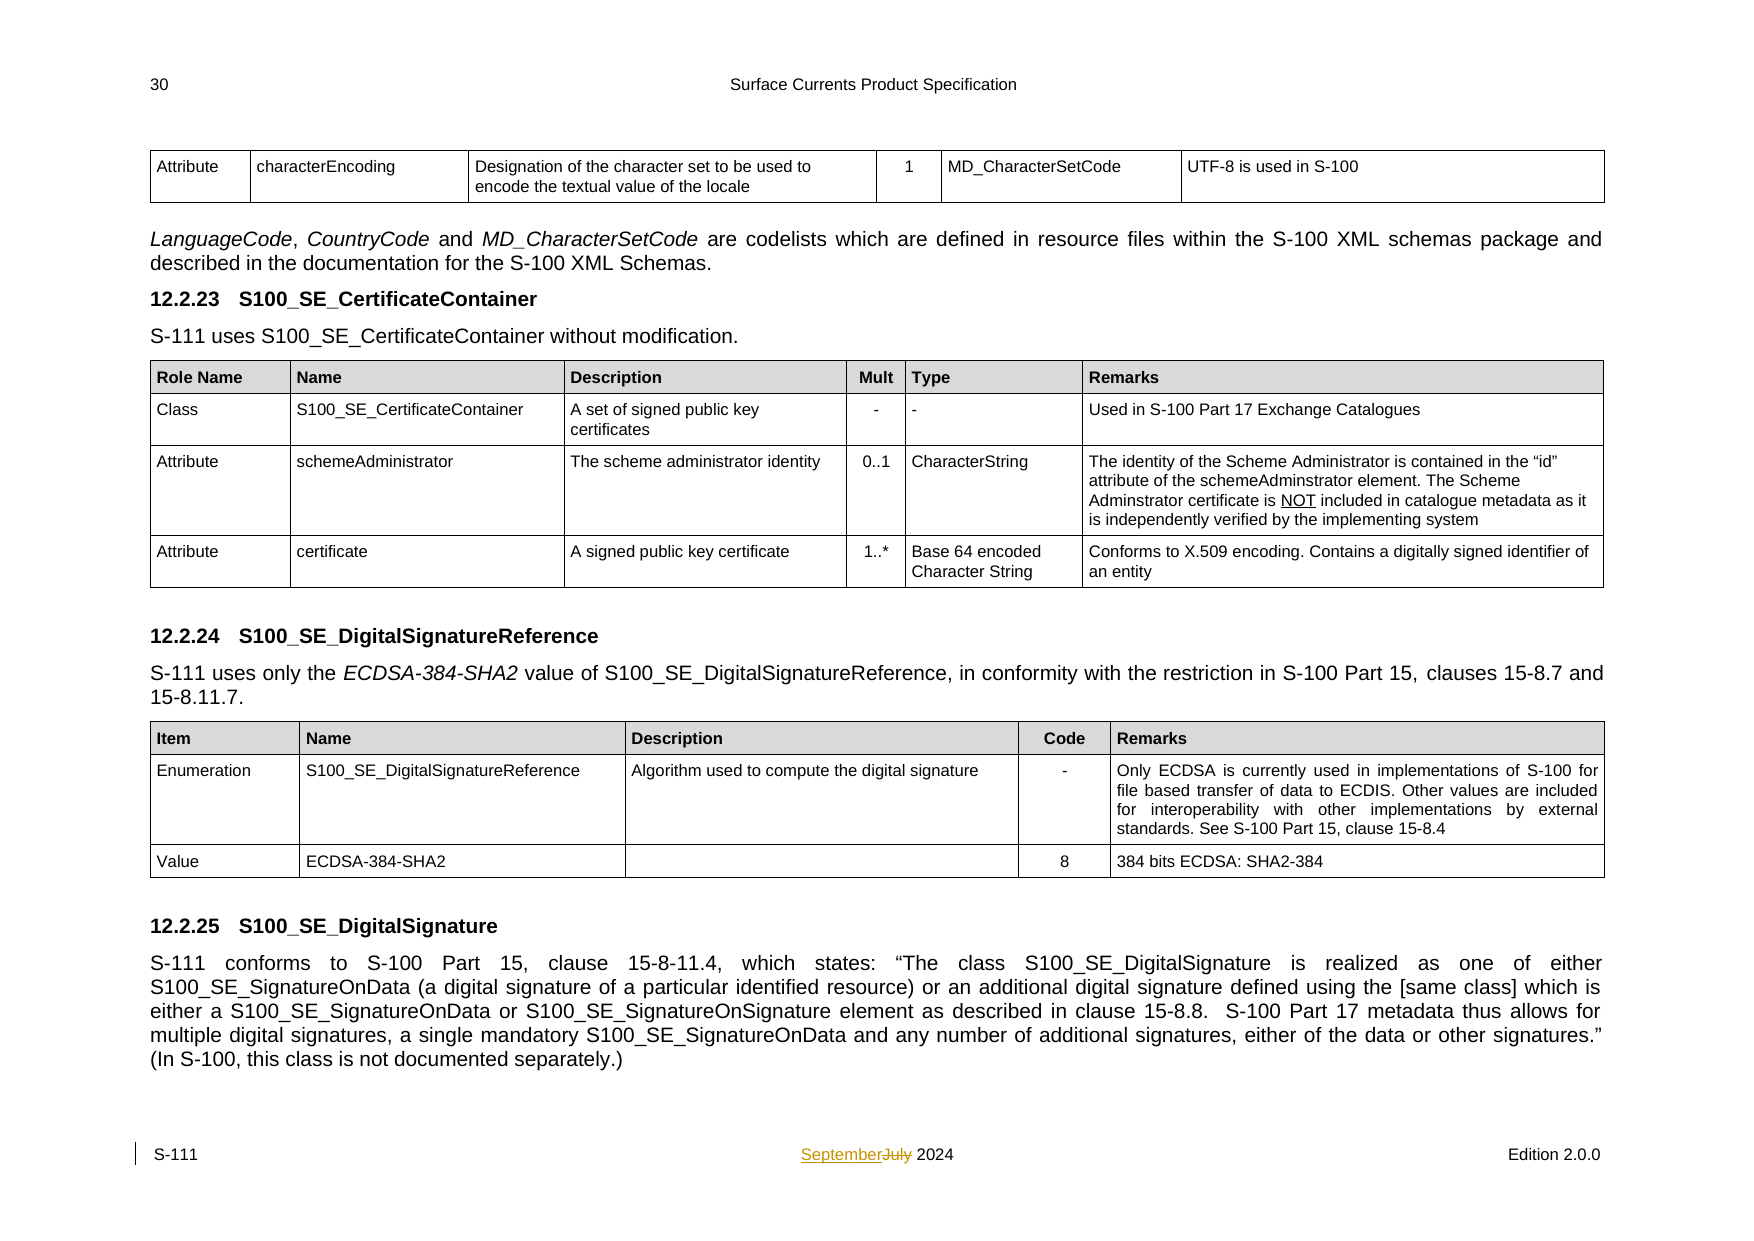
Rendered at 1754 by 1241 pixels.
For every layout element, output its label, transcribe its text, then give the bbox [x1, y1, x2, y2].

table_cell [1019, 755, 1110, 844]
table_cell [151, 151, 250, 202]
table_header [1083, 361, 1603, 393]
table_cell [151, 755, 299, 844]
subtitle S100_SE_DigitalSignature [150, 914, 1604, 938]
text LanguageCode, CountryCode and MD_CharacterSetCode are codelists which are defined in resource files within the S-100 XML schemas package and described in the documentation for the S-100 XML Schemas. [150, 227, 1604, 275]
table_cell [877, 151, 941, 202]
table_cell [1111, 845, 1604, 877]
text S-111 uses S100_SE_CertificateContainer without modification. [150, 324, 1604, 348]
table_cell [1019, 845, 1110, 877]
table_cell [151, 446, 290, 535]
subtitle S100_SE_CertificateContainer [150, 287, 1604, 311]
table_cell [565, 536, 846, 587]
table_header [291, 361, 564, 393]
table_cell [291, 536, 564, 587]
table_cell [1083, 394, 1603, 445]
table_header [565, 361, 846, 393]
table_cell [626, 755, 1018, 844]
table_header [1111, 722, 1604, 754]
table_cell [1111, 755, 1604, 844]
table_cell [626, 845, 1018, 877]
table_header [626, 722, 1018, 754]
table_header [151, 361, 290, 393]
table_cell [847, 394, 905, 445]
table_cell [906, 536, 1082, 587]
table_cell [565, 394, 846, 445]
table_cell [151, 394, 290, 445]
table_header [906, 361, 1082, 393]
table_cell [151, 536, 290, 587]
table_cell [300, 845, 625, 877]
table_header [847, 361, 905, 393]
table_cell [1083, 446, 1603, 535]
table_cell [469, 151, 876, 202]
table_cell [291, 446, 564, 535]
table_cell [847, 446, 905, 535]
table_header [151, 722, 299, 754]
text S-111 uses only the ECDSA-384-SHA2 value of S100_SE_DigitalSignatureReference, in conformity with the restriction in S-100 Part 15, clauses 15-8.7 and 15-8.11.7. [150, 661, 1604, 709]
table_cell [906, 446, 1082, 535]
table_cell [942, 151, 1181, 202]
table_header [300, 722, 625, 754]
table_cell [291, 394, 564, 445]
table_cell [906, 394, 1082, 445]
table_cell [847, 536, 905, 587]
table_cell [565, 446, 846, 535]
text S-111 conforms to S-100 Part 15, clause 15-8-11.4, which states: “The class S100_SE_DigitalSignature is realized as one of either S100_SE_SignatureOnData (a digital signature of a particular identified resource) or an additional digital signature defined using the [same class] which is either a S100_SE_SignatureOnData or S100_SE_SignatureOnSignature element as described in clause 15-8.8. S-100 Part 17 metadata thus allows for multiple digital signatures, a single mandatory S100_SE_SignatureOnData and any number of additional signatures, either of the data or other signatures.” (In S-100, this class is not documented separately.) [150, 951, 1604, 1071]
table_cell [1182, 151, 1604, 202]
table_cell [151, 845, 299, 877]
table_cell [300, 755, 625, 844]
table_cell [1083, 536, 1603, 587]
subtitle S100_SE_DigitalSignatureReference [150, 624, 1604, 648]
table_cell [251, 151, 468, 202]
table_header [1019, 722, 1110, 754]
